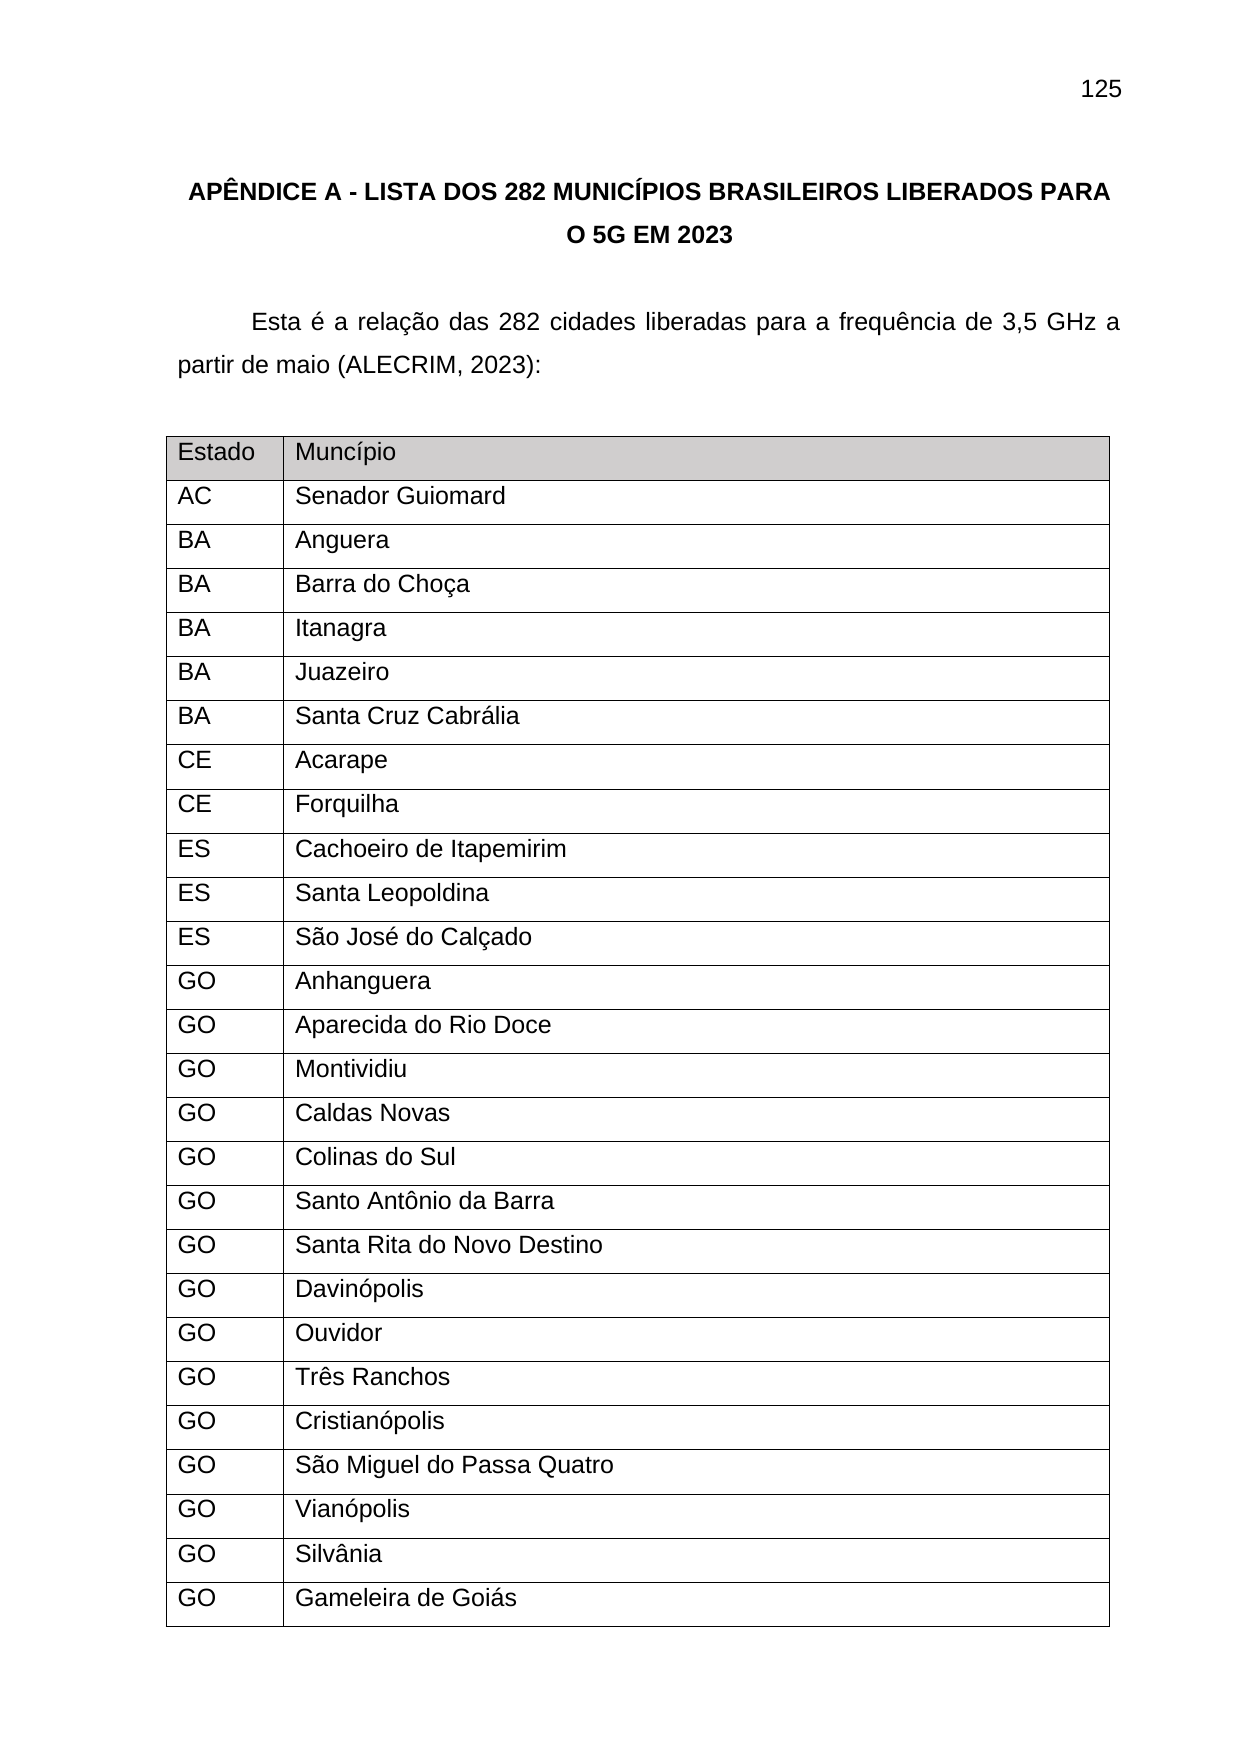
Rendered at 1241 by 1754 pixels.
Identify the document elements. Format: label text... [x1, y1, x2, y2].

table_cell Cachoeiro de Itapemirim [284, 834, 1109, 877]
table_cell GO [167, 1186, 283, 1229]
table_cell GO [167, 1495, 283, 1537]
table_cell CE [167, 745, 283, 788]
text Esta é a relação das 282 cidades liberadas para a frequência de 3,5 GHz a partir de maio : [177, 307, 1122, 378]
subtitle APÊNDICE A - LISTA DOS 282 MUNICÍPIOS BRASILEIROS LIBERADOS PARA O 5G EM 2023 [177, 177, 1122, 249]
table_cell São Miguel do Passa Quatro [284, 1450, 1109, 1493]
table_cell Acarape [284, 745, 1109, 788]
table_cell ES [167, 834, 283, 877]
table_cell GO [167, 1010, 283, 1053]
table_cell São José do Calçado [284, 922, 1109, 965]
table_cell Forquilha [284, 790, 1109, 832]
table_cell Silvânia [284, 1539, 1109, 1582]
table_cell Santa Cruz Cabrália [284, 701, 1109, 744]
table_cell BA [167, 657, 283, 700]
table_cell ES [167, 922, 283, 965]
table_cell Colinas do Sul [284, 1142, 1109, 1185]
table_cell Aparecida do Rio Doce [284, 1010, 1109, 1053]
table_cell GO [167, 1318, 283, 1361]
table_cell BA [167, 613, 283, 656]
table_cell Barra do Choça [284, 569, 1109, 612]
table_cell BA [167, 525, 283, 568]
table_cell Juazeiro [284, 657, 1109, 700]
table_cell GO [167, 1583, 283, 1626]
table_cell Senador Guiomard [284, 481, 1109, 524]
table_cell GO [167, 1274, 283, 1317]
table_cell GO [167, 1098, 283, 1141]
table_cell Davinópolis [284, 1274, 1109, 1317]
table_cell GO [167, 966, 283, 1009]
table_cell Itanagra [284, 613, 1109, 656]
table_cell Santa Rita do Novo Destino [284, 1230, 1109, 1273]
table_cell GO [167, 1230, 283, 1273]
table_cell CE [167, 790, 283, 832]
table_cell Santa Leopoldina [284, 878, 1109, 921]
table_header Estado [167, 437, 283, 480]
table_cell Vianópolis [284, 1495, 1109, 1537]
table_cell Caldas Novas [284, 1098, 1109, 1141]
table_cell Três Ranchos [284, 1362, 1109, 1405]
table_cell GO [167, 1450, 283, 1493]
table_cell Ouvidor [284, 1318, 1109, 1361]
table_cell ES [167, 878, 283, 921]
table_cell GO [167, 1539, 283, 1582]
table_header Muncípio [284, 437, 1109, 480]
table_cell BA [167, 569, 283, 612]
table_cell GO [167, 1406, 283, 1449]
table_cell Anhanguera [284, 966, 1109, 1009]
table_cell Anguera [284, 525, 1109, 568]
table_cell Santo Antônio da Barra [284, 1186, 1109, 1229]
table_cell BA [167, 701, 283, 744]
table_cell GO [167, 1142, 283, 1185]
table_cell GO [167, 1362, 283, 1405]
table_cell Cristianópolis [284, 1406, 1109, 1449]
table_cell Gameleira de Goiás [284, 1583, 1109, 1626]
table_cell GO [167, 1054, 283, 1097]
table_cell Montividiu [284, 1054, 1109, 1097]
table_cell AC [167, 481, 283, 524]
